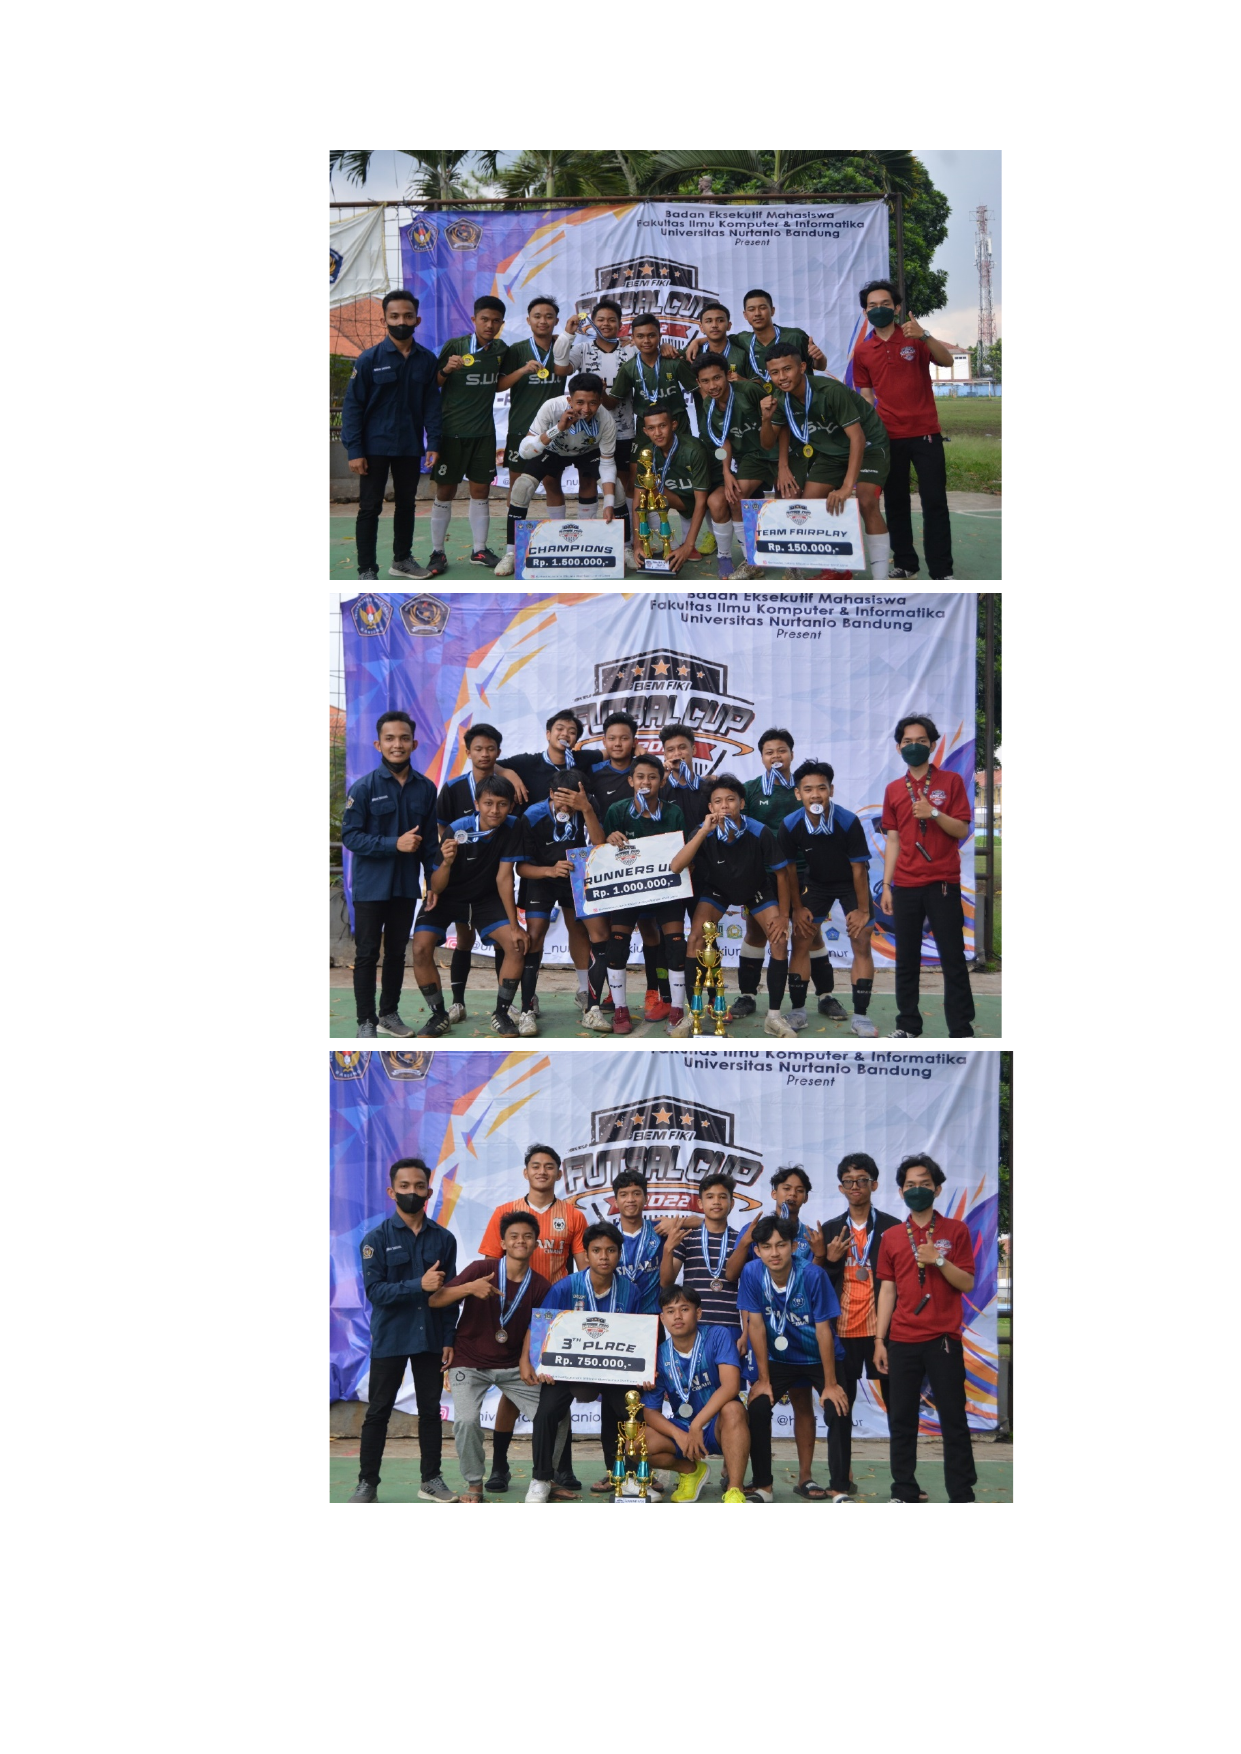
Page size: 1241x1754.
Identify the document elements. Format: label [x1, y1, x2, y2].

picture [329, 593, 1002, 1038]
picture [329, 150, 1002, 580]
picture [329, 1051, 1014, 1503]
